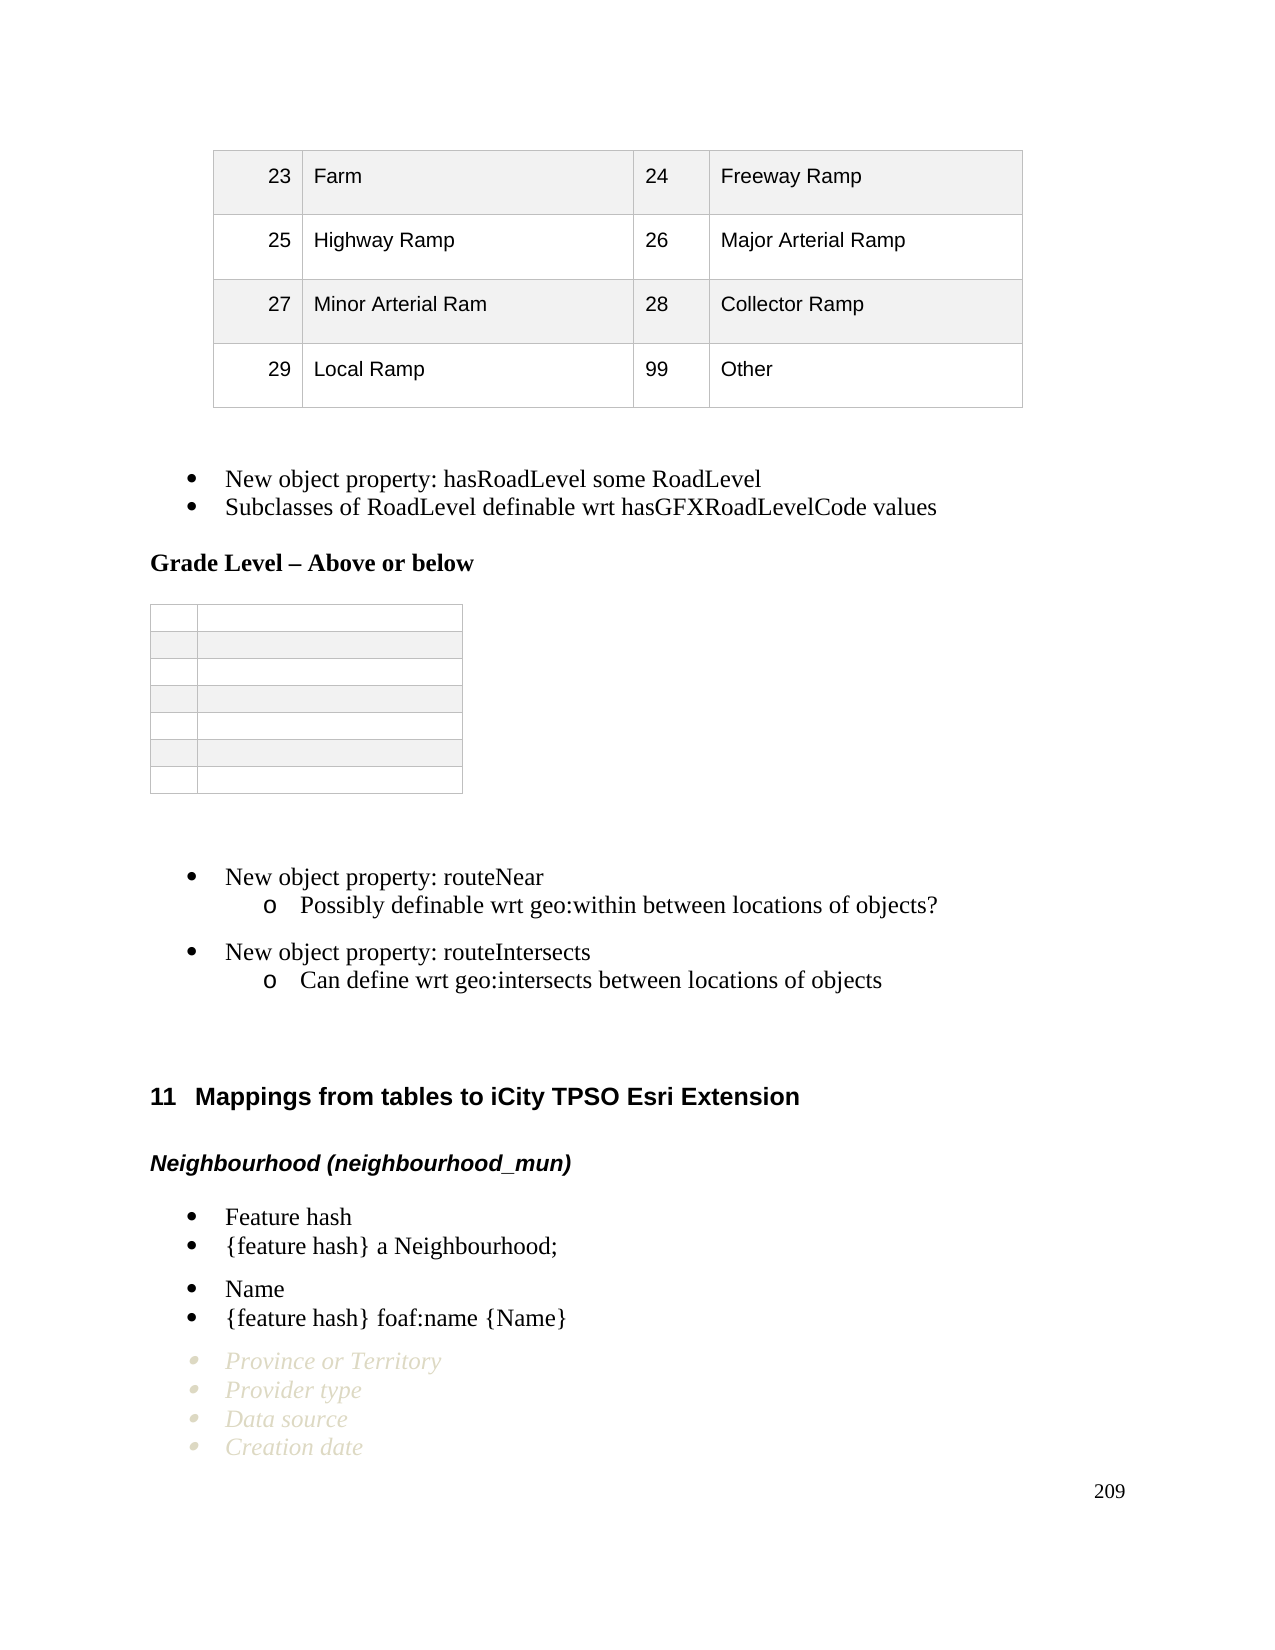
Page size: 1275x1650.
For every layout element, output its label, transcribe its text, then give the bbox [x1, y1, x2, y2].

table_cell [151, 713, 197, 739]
list New object property: routeNear [187, 862, 1125, 891]
list Province or Territory [187, 1346, 1125, 1375]
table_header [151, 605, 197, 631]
list New object property: hasRoadLevel some RoadLevel [187, 464, 1125, 492]
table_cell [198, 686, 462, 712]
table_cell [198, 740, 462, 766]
list Feature hash [187, 1202, 1125, 1231]
text Grade Level – Above or below [150, 548, 1125, 577]
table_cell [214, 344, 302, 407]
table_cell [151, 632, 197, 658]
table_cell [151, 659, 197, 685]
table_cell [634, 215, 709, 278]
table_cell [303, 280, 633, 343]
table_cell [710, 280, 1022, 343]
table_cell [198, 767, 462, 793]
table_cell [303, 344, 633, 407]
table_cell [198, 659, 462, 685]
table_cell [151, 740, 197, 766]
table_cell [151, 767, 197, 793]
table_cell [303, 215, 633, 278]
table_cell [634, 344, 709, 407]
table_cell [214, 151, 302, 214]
list Data source [187, 1404, 1125, 1432]
list New object property: routeIntersects [187, 937, 1125, 966]
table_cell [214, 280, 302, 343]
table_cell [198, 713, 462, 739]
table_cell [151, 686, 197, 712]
list Subclasses of RoadLevel definable wrt hasGFXRoadLevelCode values [187, 492, 1125, 521]
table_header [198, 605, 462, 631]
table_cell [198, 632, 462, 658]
subtitle Mappings from tables to iCity TPSO Esri Extension [150, 1082, 1125, 1111]
list Creation date [187, 1432, 1125, 1461]
list {feature hash} foaf:name {Name} [187, 1303, 1125, 1332]
list Possibly definable wrt geo:within between locations of objects? [262, 891, 1125, 921]
list {feature hash} a Neighbourhood; [187, 1231, 1125, 1260]
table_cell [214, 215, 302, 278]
subtitle Neighbourhood (neighbourhood_mun) [150, 1150, 1125, 1177]
list Provider type [187, 1375, 1125, 1404]
list Name [187, 1274, 1125, 1303]
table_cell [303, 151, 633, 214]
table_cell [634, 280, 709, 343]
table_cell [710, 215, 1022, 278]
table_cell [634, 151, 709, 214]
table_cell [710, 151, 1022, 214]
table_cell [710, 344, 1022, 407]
list Can define wrt geo:intersects between locations of objects [262, 966, 1125, 996]
